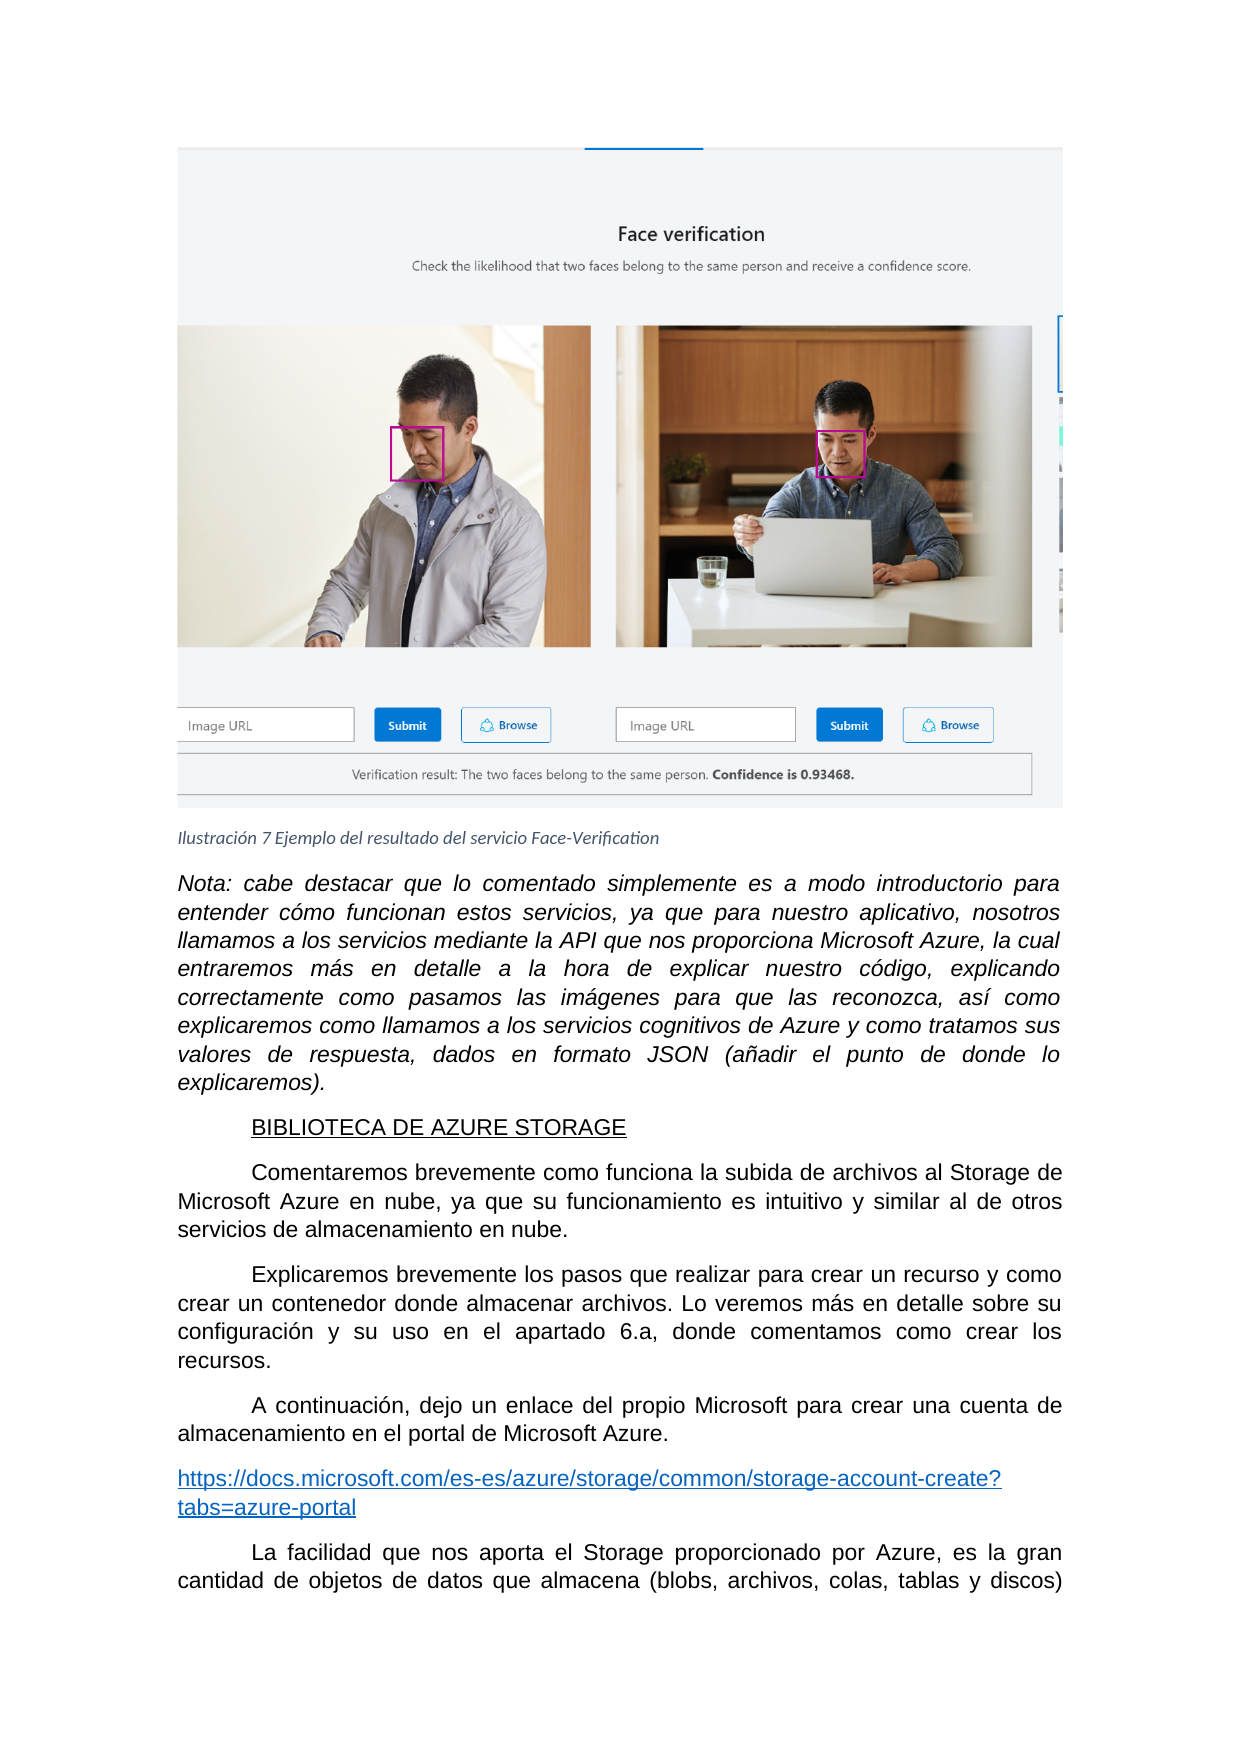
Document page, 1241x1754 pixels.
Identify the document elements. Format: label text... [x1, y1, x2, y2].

text A continuación, dejo un enlace del propio Microsoft para crear una cuenta de almacenamiento en el portal de Microsoft Azure. [177, 1392, 1063, 1447]
text Explicaremos brevemente los pasos que realizar para crear un recurso y como crear un contenedor donde almacenar archivos. Lo veremos más en detalle sobre su configuración y su uso en el apartado 6.a, donde comentamos como crear los recursos. [177, 1261, 1063, 1373]
text Nota: cabe destacar que lo comentado simplemente es a modo introductorio para entender cómo funcionan estos servicios, ya que para nuestro aplicativo, nosotros llamamos a los servicios mediante la API que nos proporciona Microsoft Azure, la cual entraremos más en detalle a la hora de explicar nuestro código, explicando correctamente como pasamos las imágenes para que las reconozca, así como explicaremos como llamamos a los servicios cognitivos de Azure y como tratamos sus valores de respuesta, dados en formato JSON (añadir el punto de donde lo explicaremos). [177, 870, 1063, 1096]
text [177, 1539, 1063, 1594]
picture [177, 147, 1063, 808]
text https://docs.microsoft.com/es-es/azure/storage/common/storage-account-create?tabs=azure-portal [177, 1465, 1063, 1520]
text Ilustración 7 Ejemplo del resultado del servicio Face-Verification [177, 826, 1063, 849]
text Comentaremos brevemente como funciona la subida de archivos al Storage de Microsoft Azure en nube, ya que su funcionamiento es intuitivo y similar al de otros servicios de almacenamiento en nube. [177, 1159, 1063, 1243]
text BIBLIOTECA DE AZURE STORAGE [177, 1114, 1063, 1141]
